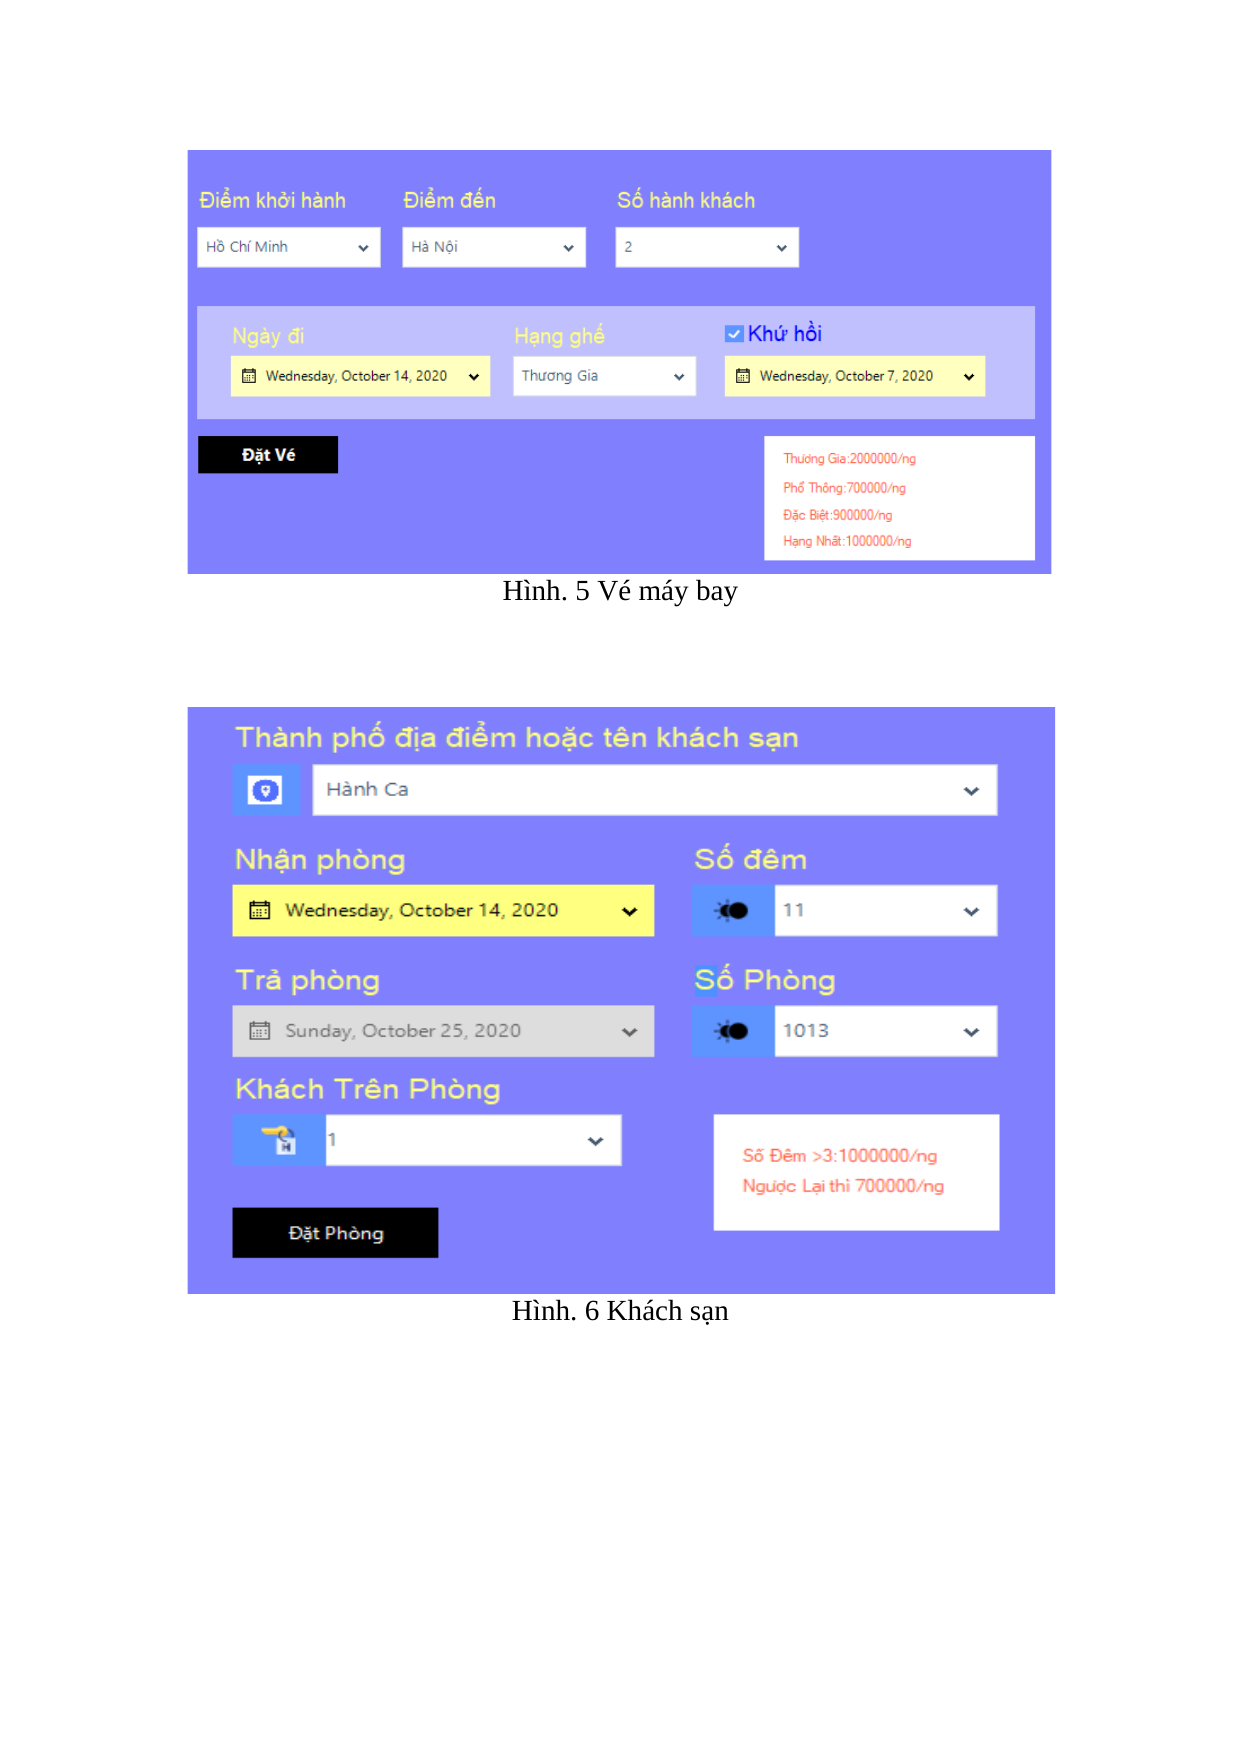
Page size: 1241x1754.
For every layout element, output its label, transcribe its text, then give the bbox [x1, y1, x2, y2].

picture [187, 707, 1055, 1294]
text Hình. 6 Khách sạn [187, 1294, 1053, 1327]
text Hình. 5 Vé máy bay [187, 573, 1053, 607]
picture [187, 150, 1052, 574]
